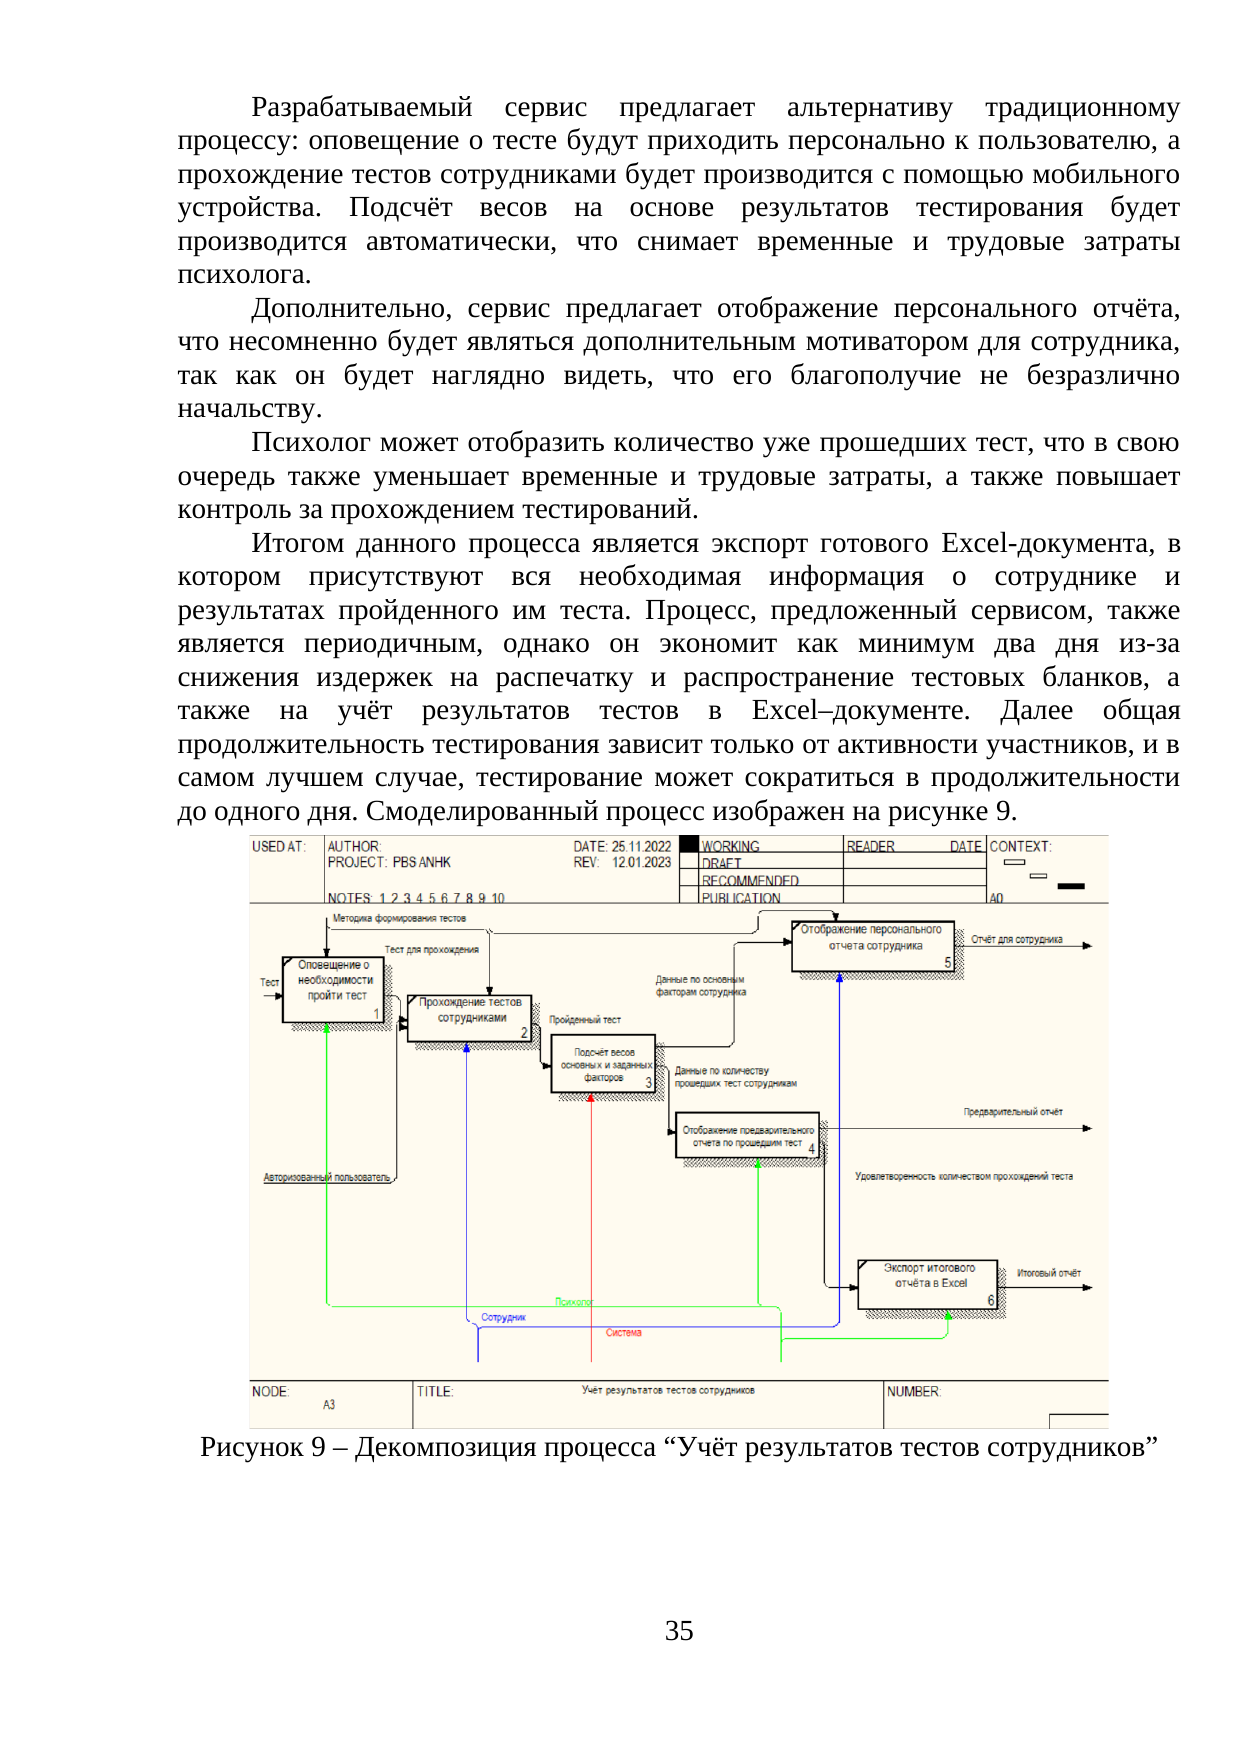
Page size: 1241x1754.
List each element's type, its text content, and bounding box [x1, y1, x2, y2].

picture [249, 835, 1109, 1429]
text Итогом данного процесса является экспорт готового Excel-документа, в котором присутствуют вся необходимая информация о сотруднике и результатах пройденного им теста. Процесс, предложенный сервисом, также является периодичным, однако он экономит как минимум два дня из-за снижения издержек на распечатку и распространение тестовых бланков, а также на учёт результатов тестов в Excel–документе. Далее общая продолжительность тестирования зависит только от активности участников, и в самом лучшем случае, тестирование может сократиться в продолжительности до одного дня. Смоделированный процесс изображен на рисунке 9. [177, 525, 1181, 827]
text Дополнительно, сервис предлагает отображение персонального отчёта, что несомненно будет являться дополнительным мотиватором для сотрудника, так как он будет наглядно видеть, что его благополучие не безразлично начальству. [177, 290, 1181, 424]
text Рисунок 9 – Декомпозиция процесса “Учёт результатов тестов сотрудников” [177, 1429, 1181, 1462]
text Разрабатываемый сервис предлагает альтернативу традиционному процессу: оповещение о тесте будут приходить персонально к пользователю, а прохождение тестов сотрудниками будет производится с помощью мобильного устройства. Подсчёт весов на основе результатов тестирования будет производится автоматически, что снимает временные и трудовые затраты психолога. [177, 89, 1181, 290]
text Психолог может отобразить количество уже прошедших тест, что в свою очередь также уменьшает временные и трудовые затраты, а также повышает контроль за прохождением тестирований. [177, 424, 1181, 525]
